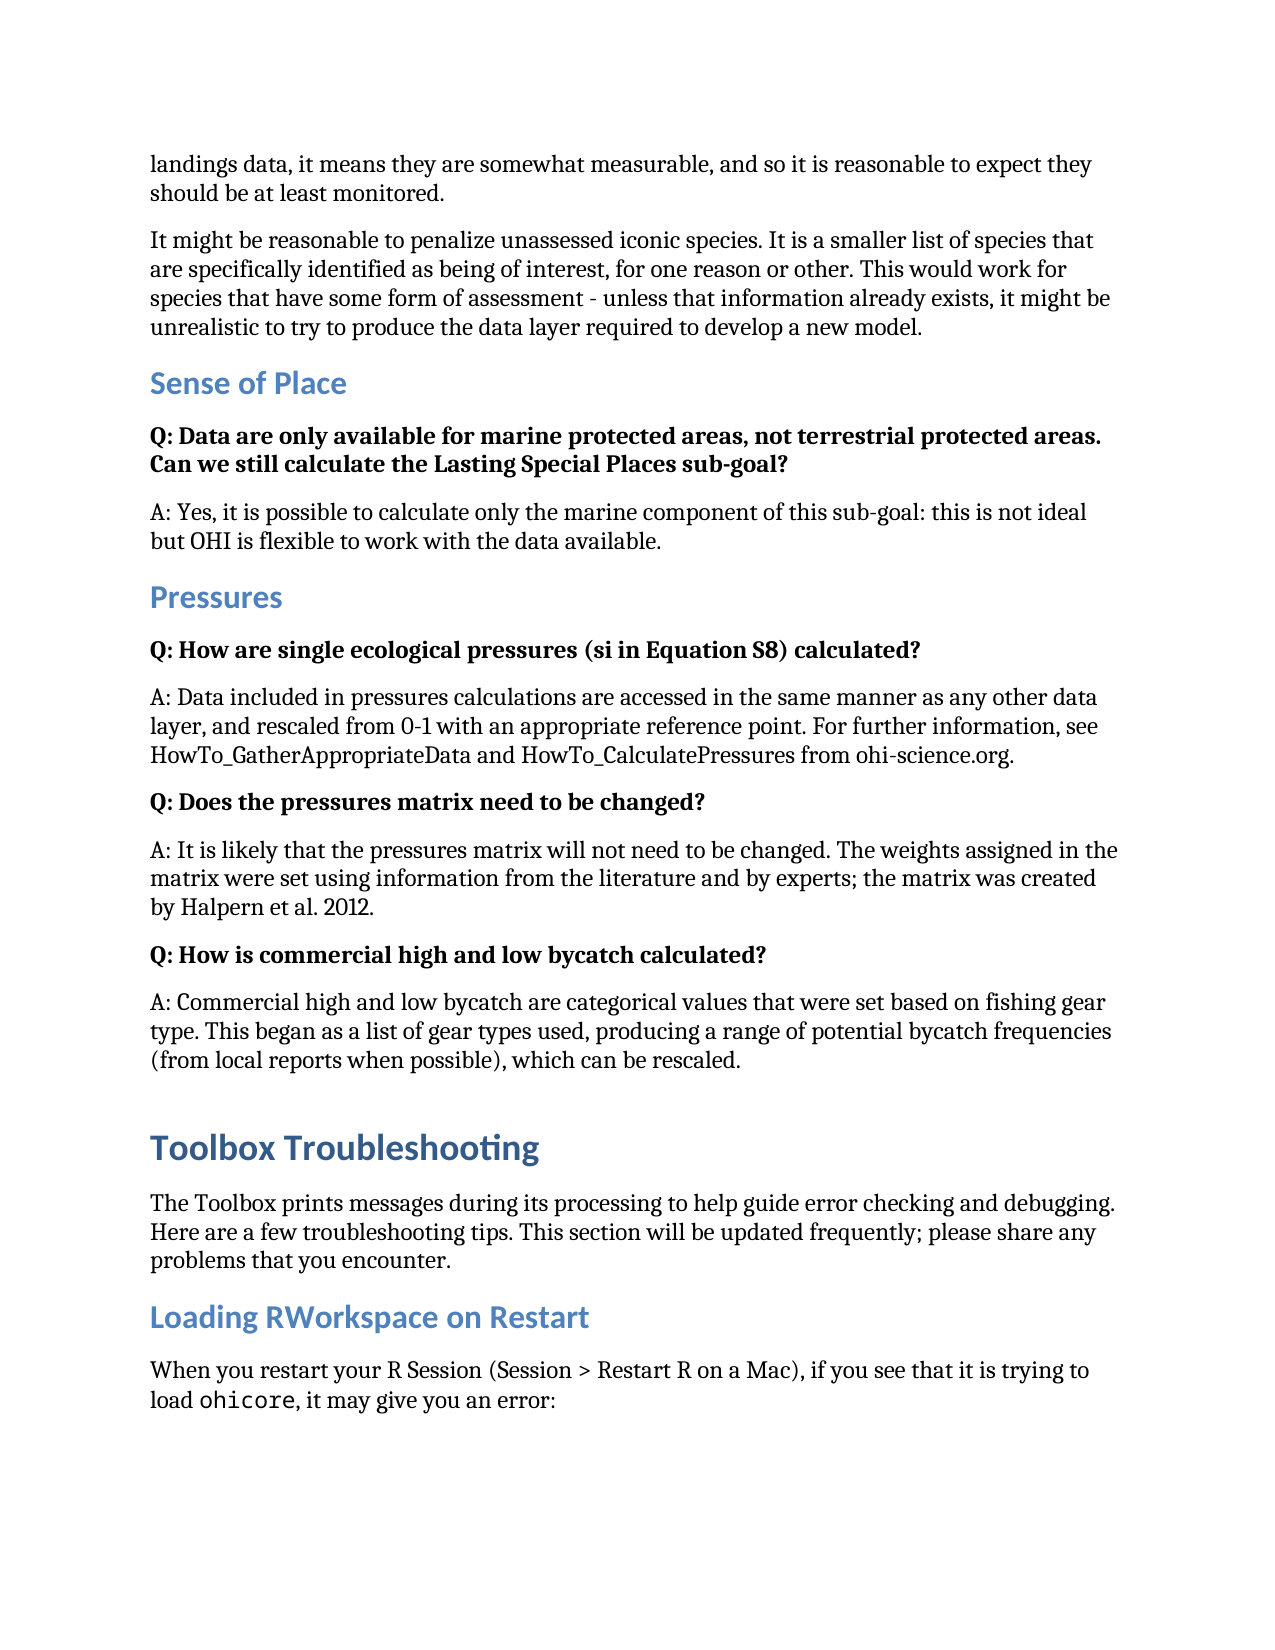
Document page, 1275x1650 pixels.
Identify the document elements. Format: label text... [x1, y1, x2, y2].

text Q: How is commercial high and low bycatch calculated? [150, 941, 1125, 969]
text Q: Does the pressures matrix need to be changed? [150, 788, 1125, 817]
text When you restart your R Session (Session > Restart R on a Mac), if you see that it is trying to load ohicore, it may give you an error: [150, 1356, 1125, 1416]
text A: It is likely that the pressures matrix will not need to be changed. The weights assigned in the matrix were set using information from the literature and by experts; the matrix was created by Halpern et al. 2012. [150, 836, 1125, 922]
subtitle Pressures [150, 576, 1125, 617]
subtitle Sense of Place [150, 362, 1125, 403]
subtitle Loading RWorkspace on Restart [150, 1296, 1125, 1337]
text The Toolbox prints messages during its processing to help guide error checking and debugging. Here are a few troubleshooting tips. This section will be updated frequently; please share any problems that you encounter. [150, 1189, 1125, 1275]
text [150, 150, 1125, 207]
text Q: How are single ecological pressures (si in Equation S8) calculated? [150, 636, 1125, 664]
text Q: Data are only available for marine protected areas, not terrestrial protected areas. Can we still calculate the Lasting Special Places sub-goal? [150, 422, 1125, 479]
text It might be reasonable to penalize unassessed iconic species. It is a smaller list of species that are specifically identified as being of interest, for one reason or other. This would work for species that have some form of assessment - unless that information already exists, it might be unrealistic to try to produce the data layer required to develop a new model. [150, 226, 1125, 341]
text A: Commercial high and low bycatch are categorical values that were set based on fishing gear type. This began as a list of gear types used, producing a range of potential bycatch frequencies (from local reports when possible), which can be rescaled. [150, 988, 1125, 1074]
text A: Yes, it is possible to calculate only the marine component of this sub-goal: this is not ideal but OHI is flexible to work with the data available. [150, 498, 1125, 555]
subtitle Toolbox Troubleshooting [150, 1124, 1125, 1170]
text A: Data included in pressures calculations are accessed in the same manner as any other data layer, and rescaled from 0-1 with an appropriate reference point. For further information, see HowTo_GatherAppropriateData and HowTo_CalculatePressures from ohi-science.org. [150, 683, 1125, 769]
